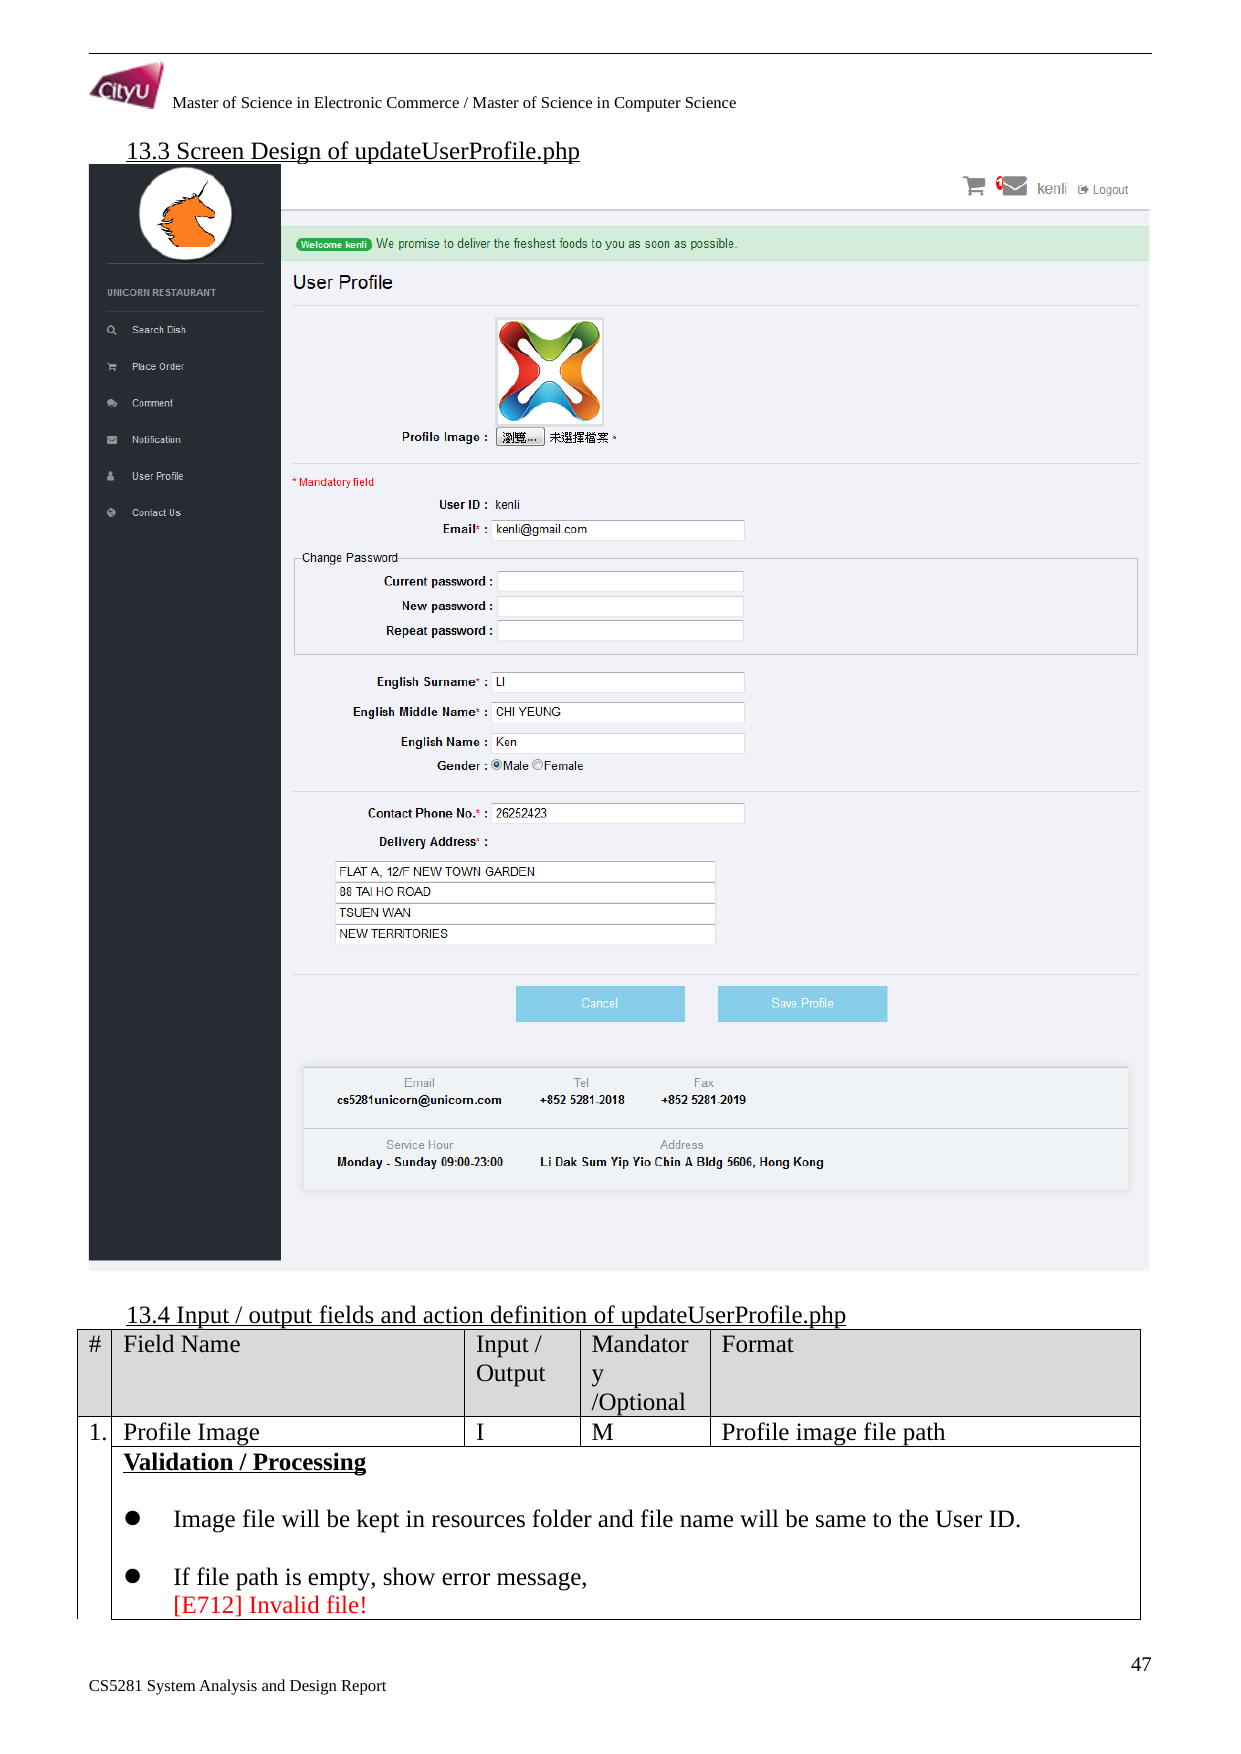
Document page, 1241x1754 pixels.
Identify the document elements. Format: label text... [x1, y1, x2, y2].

table_cell Profile image file path [711, 1417, 1140, 1446]
table_cell I [465, 1417, 580, 1446]
picture [88, 61, 167, 109]
table_header Input / Output [465, 1330, 580, 1416]
list 13.3 Screen Design of updateUserProfile.php [126, 136, 1152, 164]
table_header Format [711, 1330, 1140, 1416]
text 13.4 Input / output fields and action definition of updateUserProfile.php [126, 1300, 1152, 1328]
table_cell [112, 1447, 1140, 1619]
table_cell M [581, 1417, 710, 1446]
table_header Mandatory /Optional [581, 1330, 710, 1416]
table_cell [78, 1417, 111, 1619]
table_header # [78, 1330, 111, 1416]
picture [88, 164, 1150, 1271]
table_cell Profile Image [112, 1417, 464, 1446]
table_header Field Name [112, 1330, 464, 1416]
